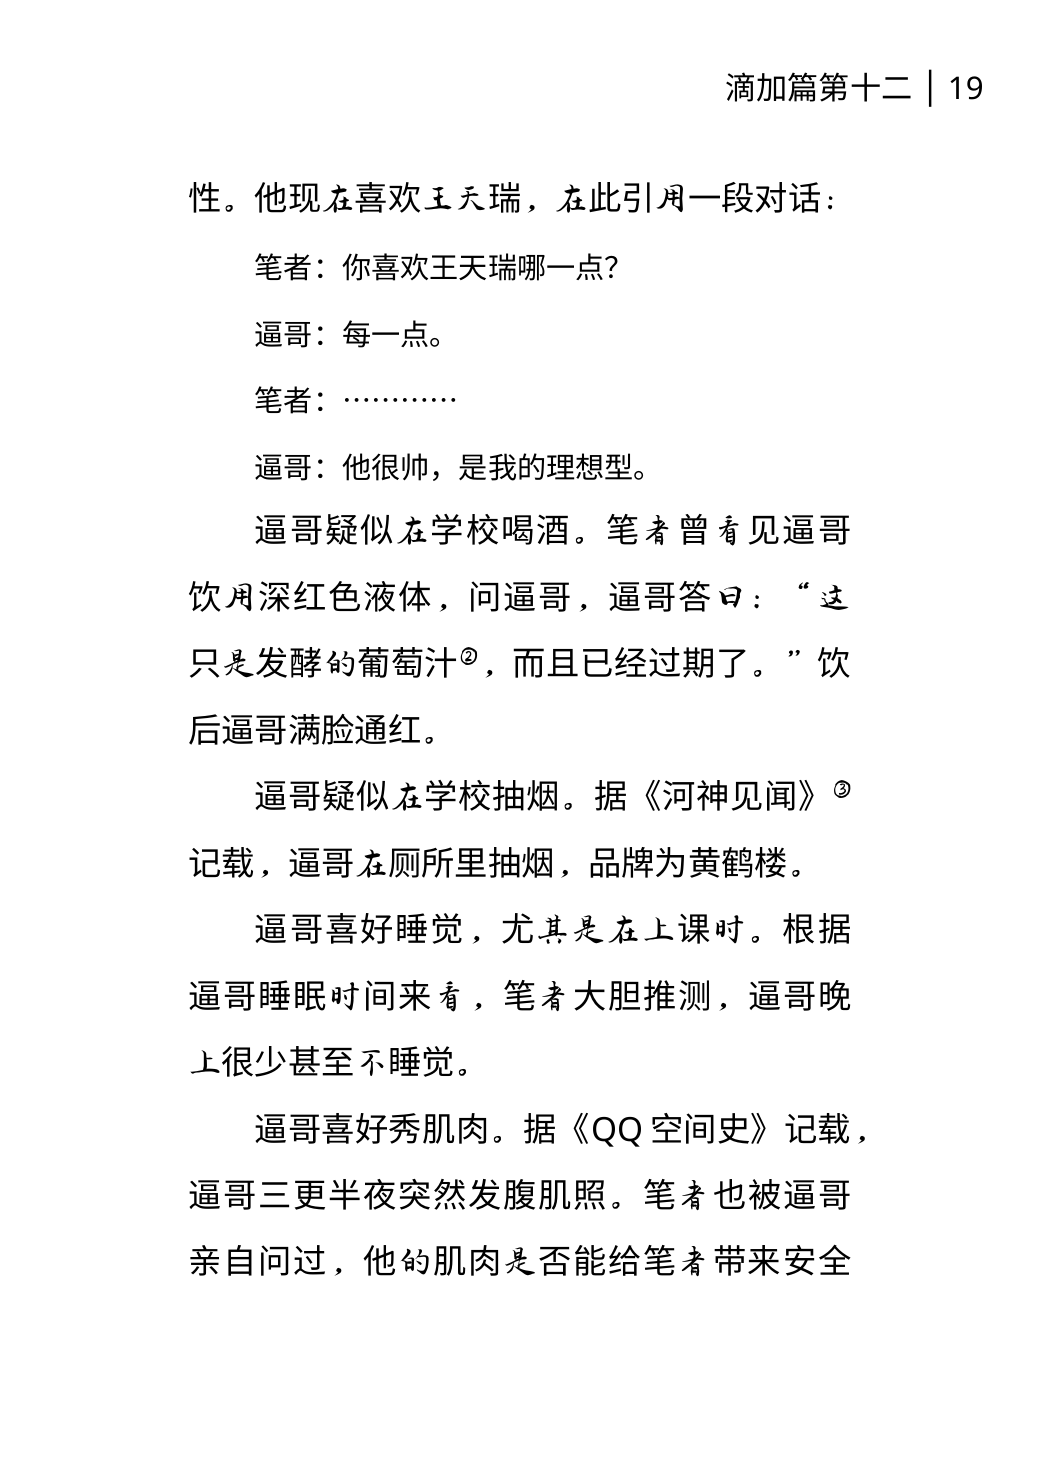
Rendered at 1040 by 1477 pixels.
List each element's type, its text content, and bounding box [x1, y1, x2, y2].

text 逼哥疑似在学校抽烟。据《河神见闻》③记载，逼哥在厕所里抽烟，品牌为黄鹤楼。 [188, 764, 852, 897]
text 逼哥喜好睡觉，尤其是在上课时。根据逼哥睡眠时间来看，笔者大胆推测，逼哥晚上很少甚至不睡觉。 [188, 897, 852, 1097]
text 笔者：你喜欢王天瑞哪一点？ [188, 233, 852, 299]
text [188, 166, 852, 233]
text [188, 1097, 852, 1296]
text 逼哥疑似在学校喝酒。笔者曾看见逼哥饮用深红色液体，问逼哥，逼哥答曰：“这只是发酵的葡萄汁②，而且已经过期了。”饮后逼哥满脸通红。 [188, 499, 852, 764]
text 逼哥：他很帅，是我的理想型。 [188, 432, 852, 499]
text 逼哥：每一点。 [188, 299, 852, 366]
text 笔者：………… [188, 366, 852, 432]
